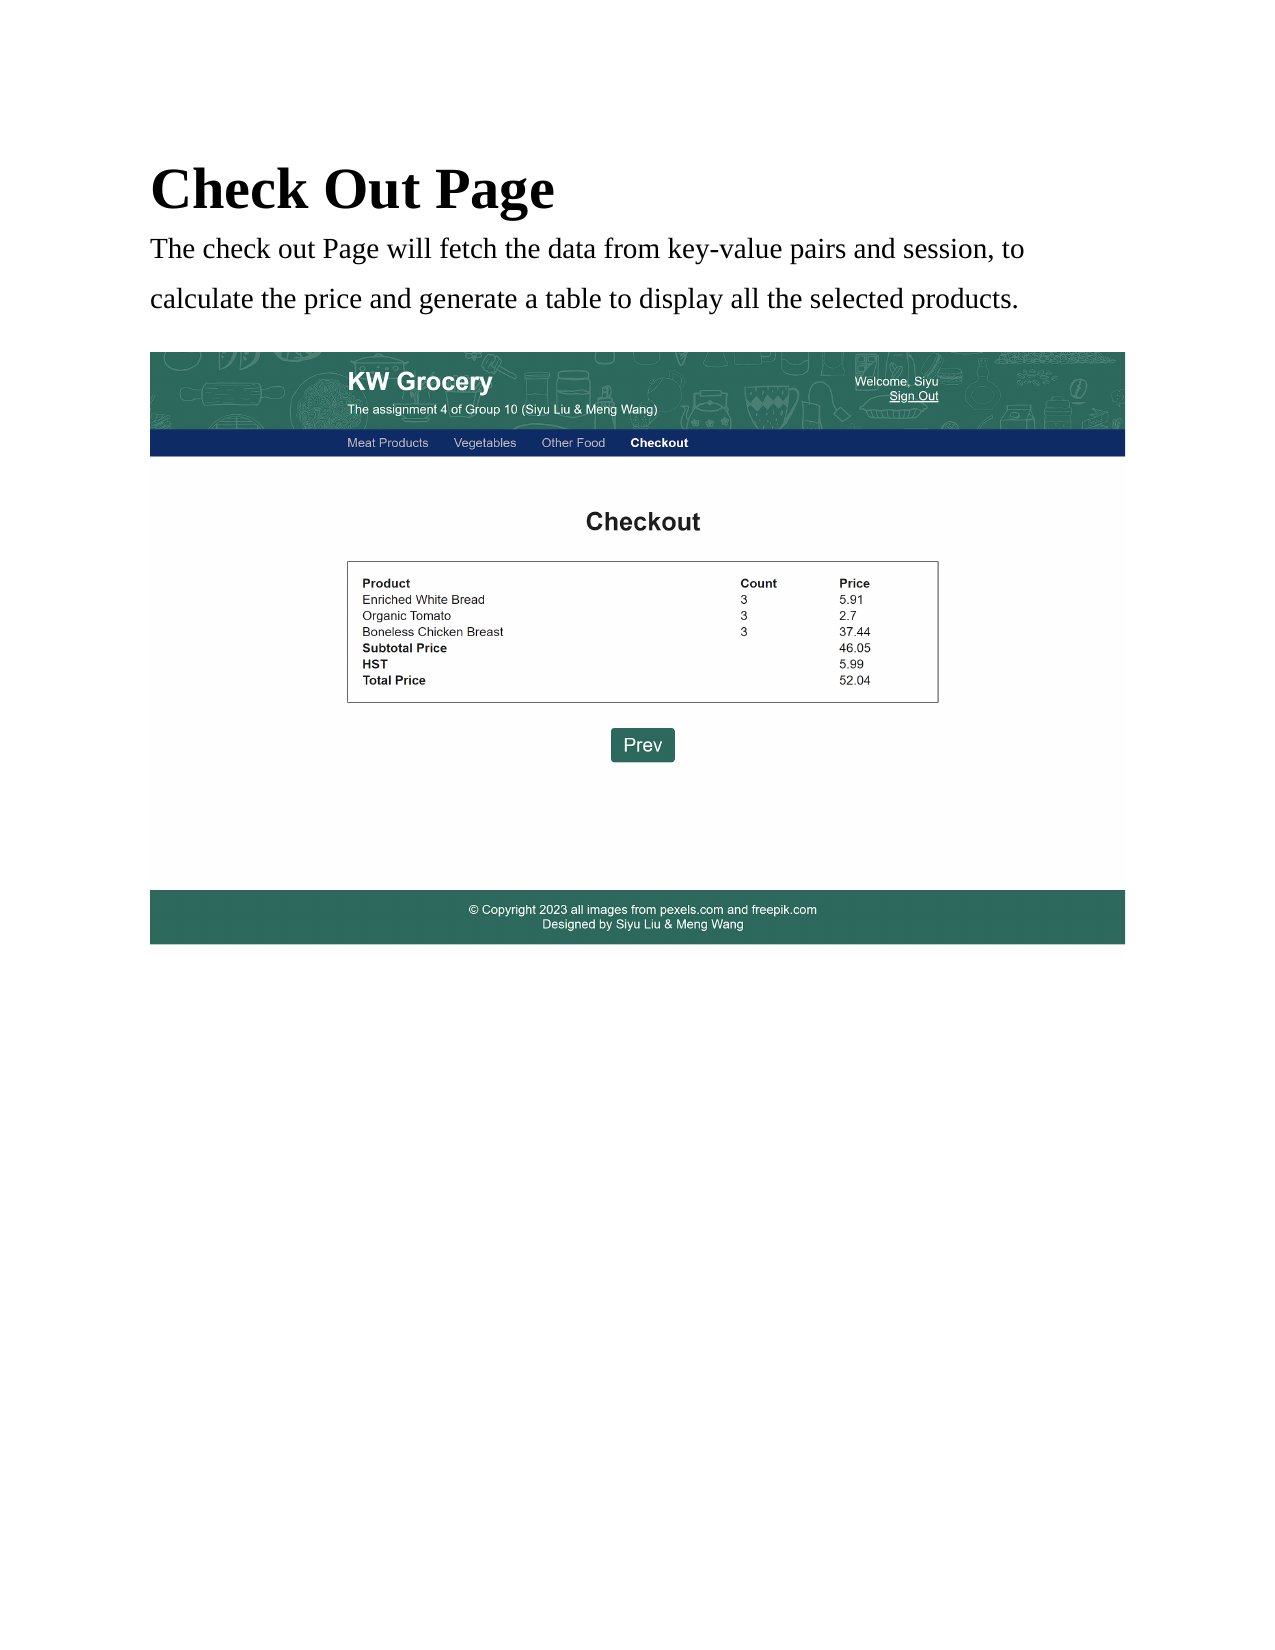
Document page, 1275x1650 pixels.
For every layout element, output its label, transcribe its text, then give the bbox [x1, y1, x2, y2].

text The check out Page will fetch the data from key-value pairs and session, to calculate the price and generate a table to display all the selected products. [150, 231, 1125, 314]
picture [150, 352, 1125, 957]
subtitle Check Out Page [150, 154, 1125, 221]
